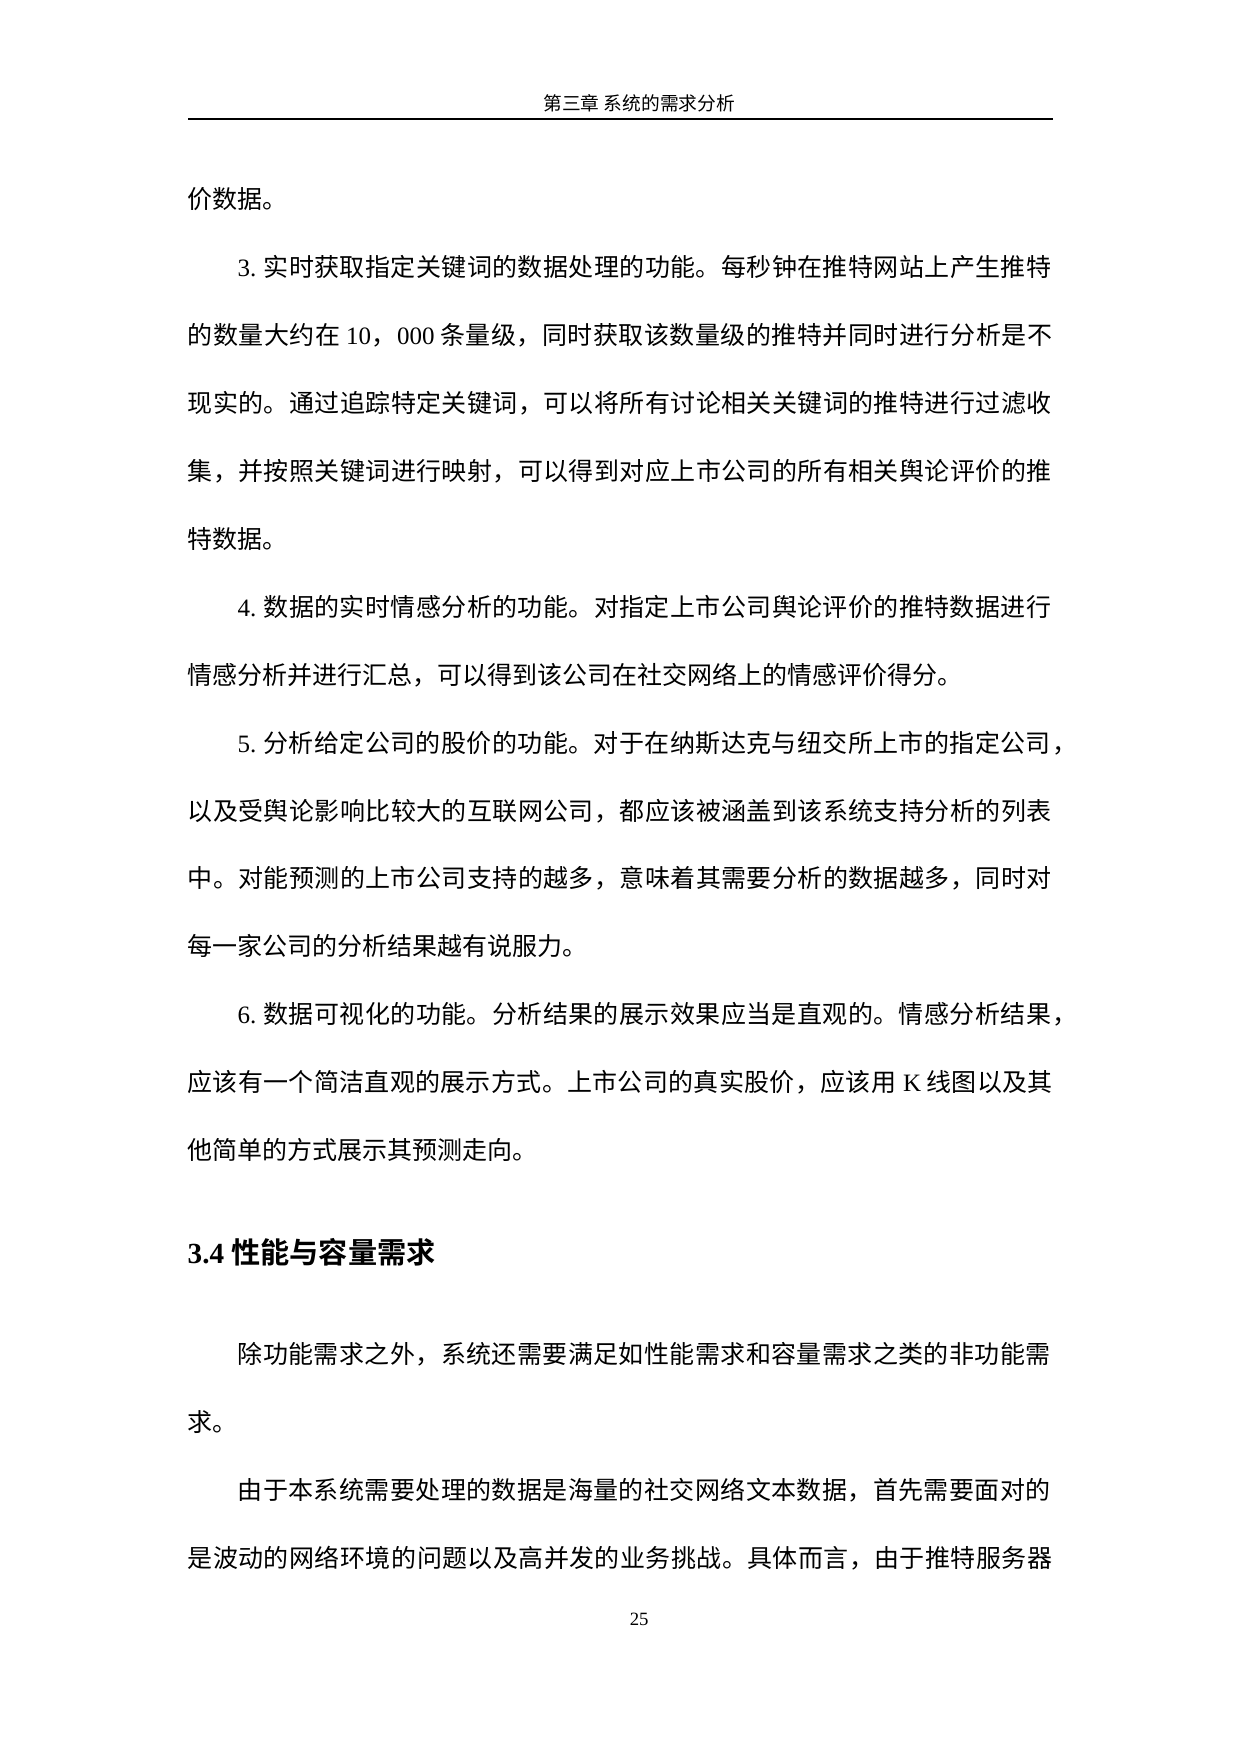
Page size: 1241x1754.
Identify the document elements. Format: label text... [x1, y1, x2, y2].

text 6. 数据可视化的功能。分析结果的展示效果应当是直观的。情感分析结果，应该有一个简洁直观的展示方式。上市公司的真实股价，应该用K线图以及其他简单的方式展示其预测走向。 [187, 979, 1053, 1183]
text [187, 1454, 1053, 1590]
text 除功能需求之外，系统还需要满足如性能需求和容量需求之类的非功能需求。 [187, 1318, 1053, 1454]
text 5. 分析给定公司的股价的功能。对于在纳斯达克与纽交所上市的指定公司，以及受舆论影响比较大的互联网公司，都应该被涵盖到该系统支持分析的列表中。对能预测的上市公司支持的越多，意味着其需要分析的数据越多，同时对每一家公司的分析结果越有说服力。 [187, 707, 1053, 979]
subtitle 3.4 性能与容量需求 [187, 1217, 1053, 1284]
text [187, 164, 1053, 232]
text 3. 实时获取指定关键词的数据处理的功能。每秒钟在推特网站上产生推特的数量大约在10，000条量级，同时获取该数量级的推特并同时进行分析是不现实的。通过追踪特定关键词，可以将所有讨论相关关键词的推特进行过滤收集，并按照关键词进行映射，可以得到对应上市公司的所有相关舆论评价的推特数据。 [187, 232, 1053, 571]
text 4. 数据的实时情感分析的功能。对指定上市公司舆论评价的推特数据进行情感分析并进行汇总，可以得到该公司在社交网络上的情感评价得分。 [187, 571, 1053, 707]
